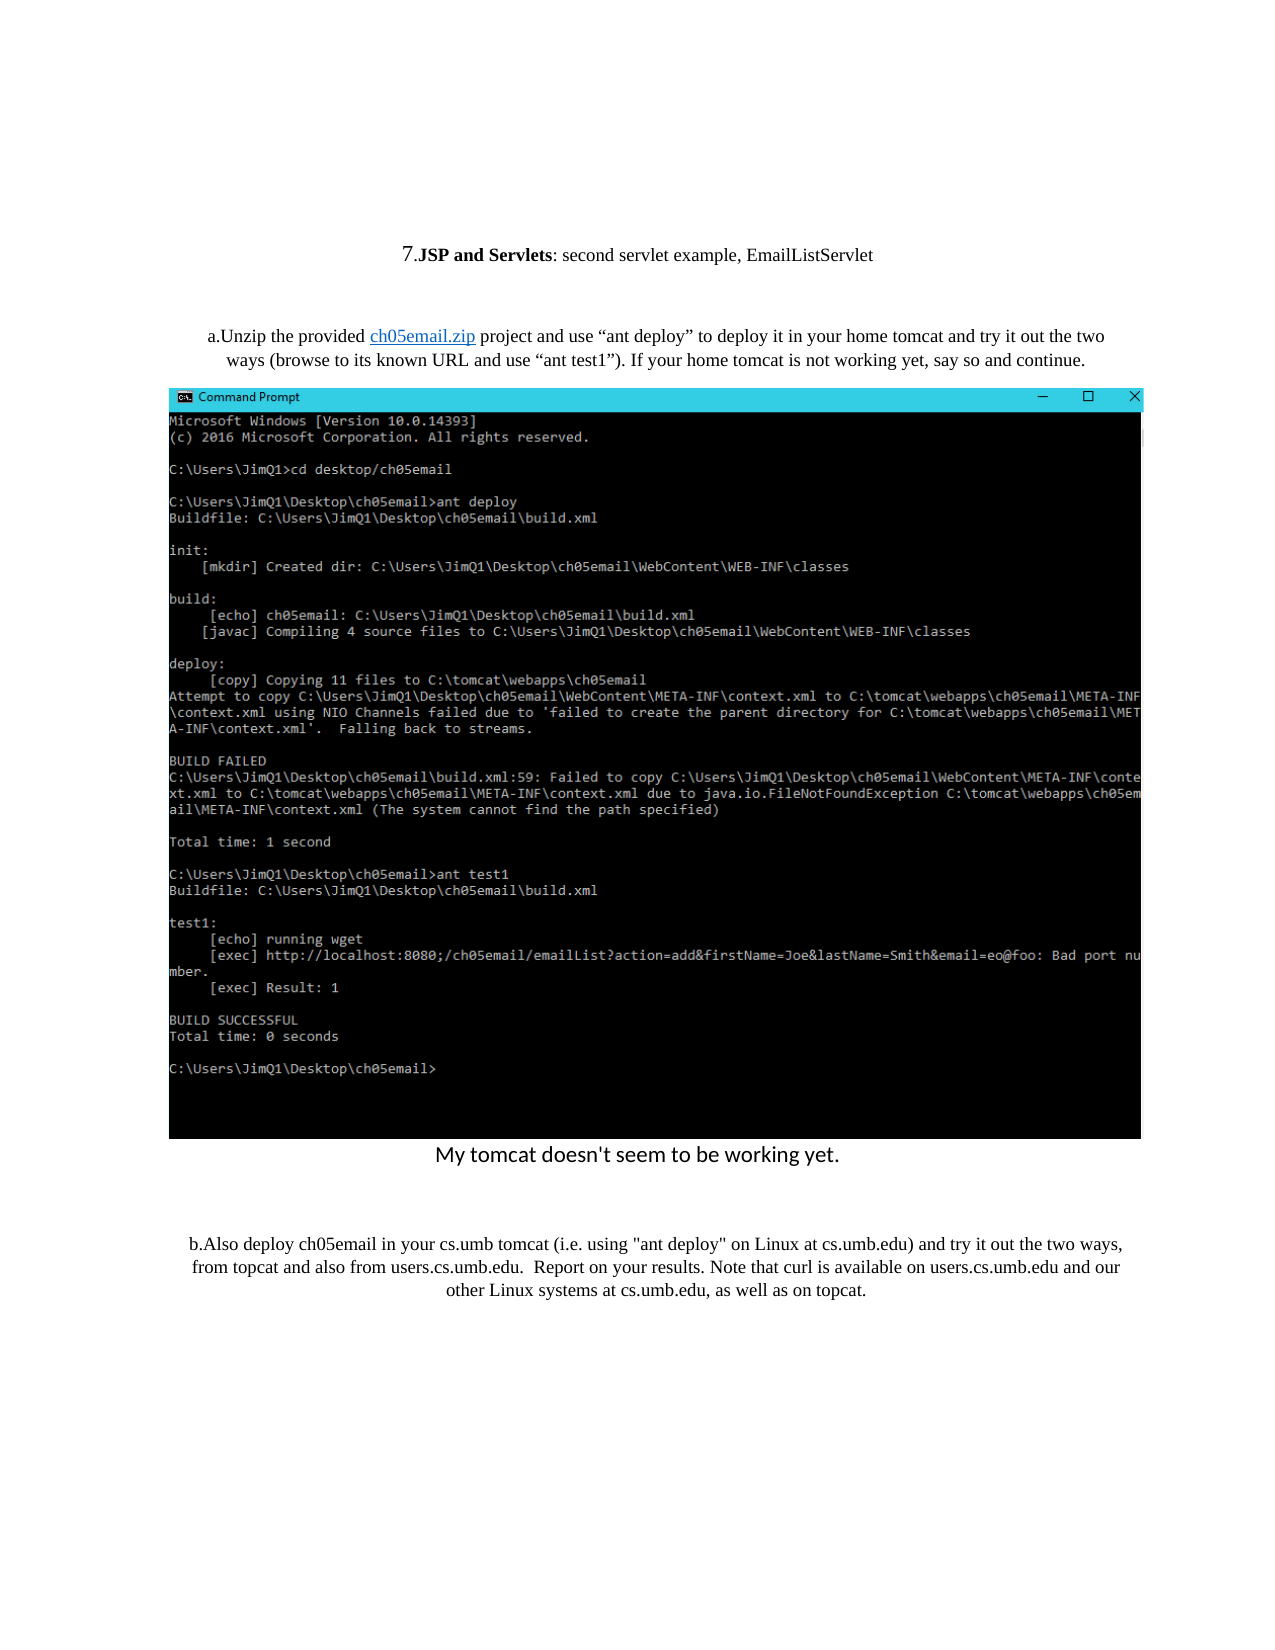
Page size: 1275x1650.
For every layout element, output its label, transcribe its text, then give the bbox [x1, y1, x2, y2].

text My tomcat doesn't seem to be working yet. [150, 388, 1125, 1168]
text b.Also deploy ch05email in your cs.umb tomcat (i.e. using "ant deploy" on Linux at cs.umb.edu) and try it out the two ways, from topcat and also from users.cs.umb.edu. Report on your results. Note that curl is available on users.cs.umb.edu and our other Linux systems at cs.umb.edu, as well as on topcat. [187, 1232, 1125, 1301]
text 7.JSP and Servlets: second servlet example, EmailListServlet [150, 240, 1125, 267]
text a.Unzip the provided ch05email.zip project and use “ant deploy” to deploy it in your home tomcat and try it out the two ways (browse to its known URL and use “ant test1”). If your home tomcat is not working yet, say so and continue. [187, 325, 1125, 370]
